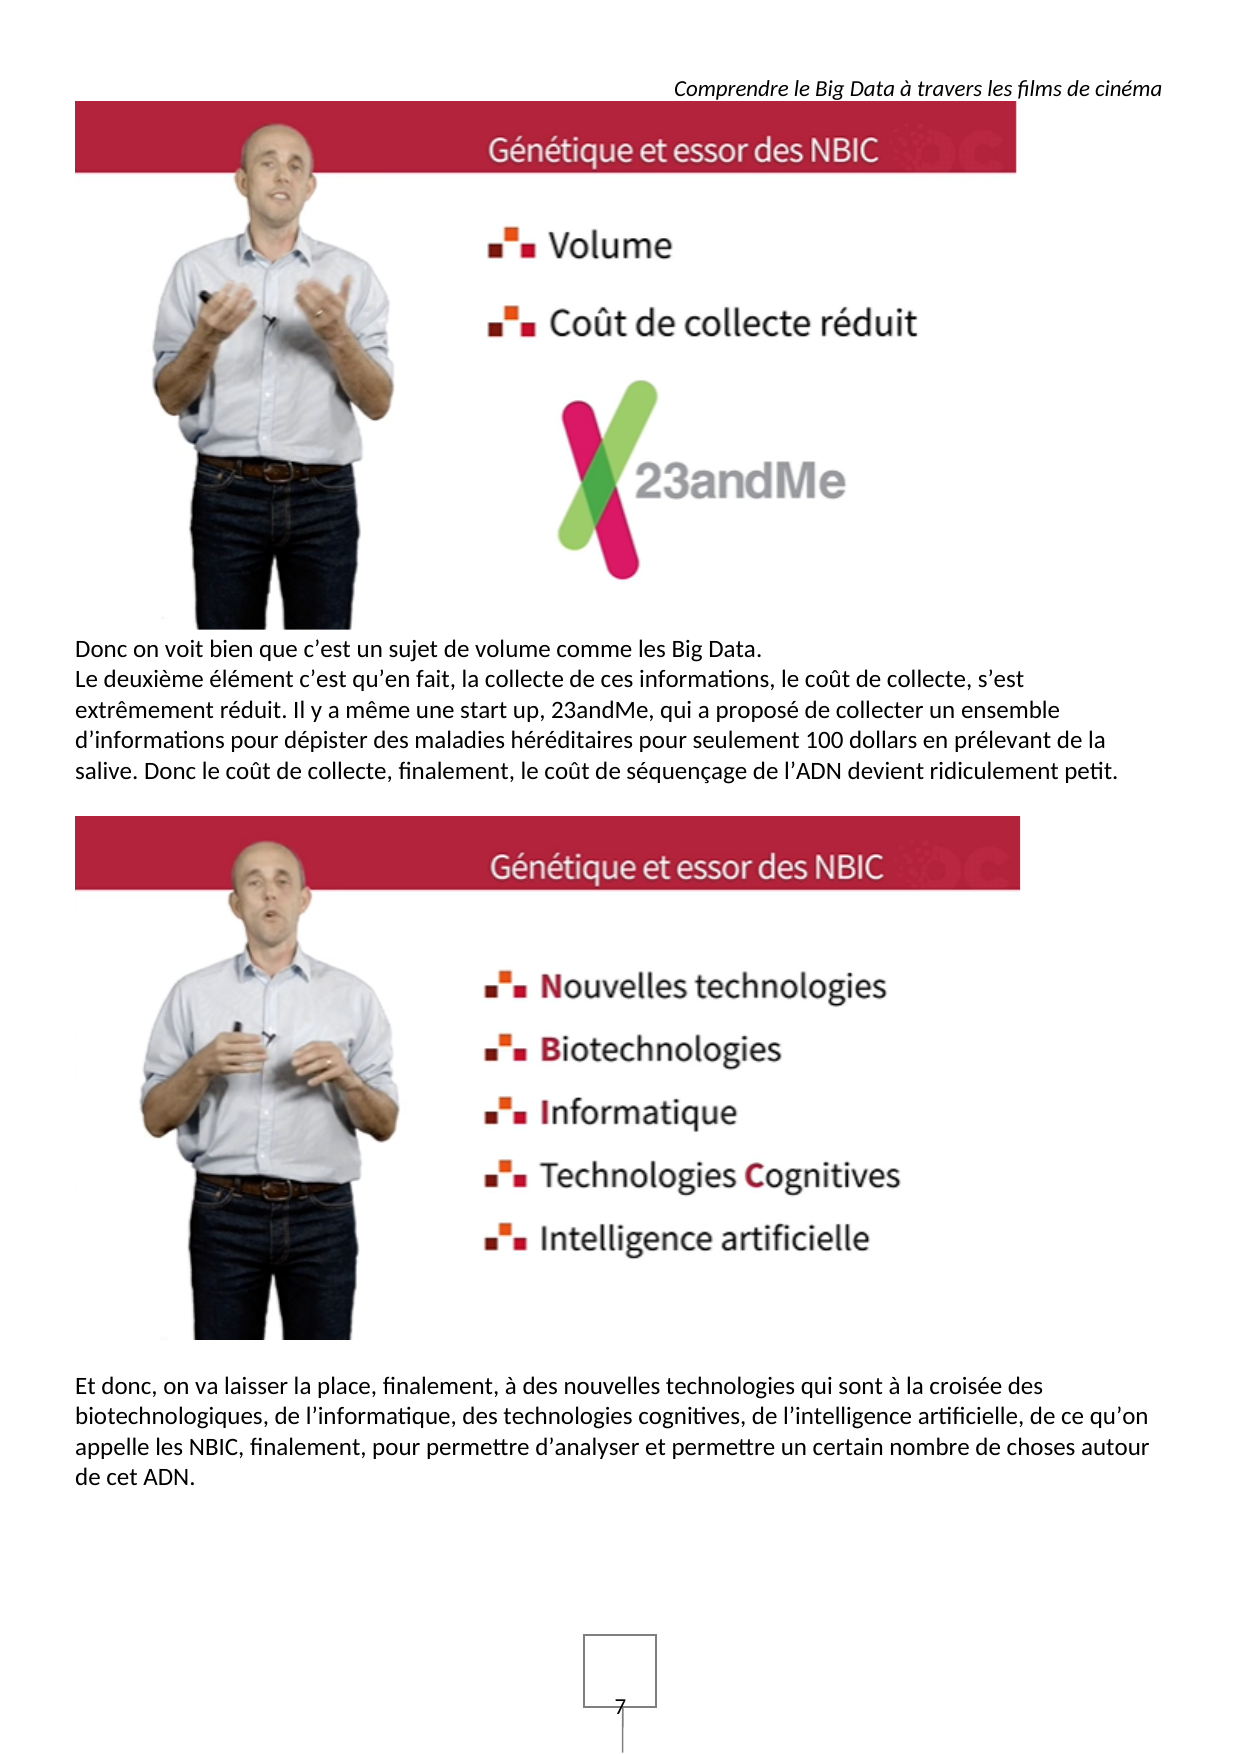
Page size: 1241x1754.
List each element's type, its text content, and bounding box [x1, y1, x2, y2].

text Le deuxième élément c’est qu’en fait, la collecte de ces informations, le coût de collecte, s’est extrêmement réduit. Il y a même une start up, 23andMe, qui a proposé de collecter un ensemble d’informations pour dépister des maladies héréditaires pour seulement 100 dollars en prélevant de la salive. Donc le coût de collecte, finalement, le coût de séquençage de l’ADN devient ridiculement petit. [75, 663, 1165, 786]
picture [75, 101, 1021, 633]
text Donc on voit bien que c’est un sujet de volume comme les Big Data. [75, 633, 1165, 663]
picture [75, 816, 1021, 1340]
text Et donc, on va laisser la place, finalement, à des nouvelles technologies qui sont à la croisée des biotechnologiques, de l’informatique, des technologies cognitives, de l’intelligence artificielle, de ce qu’on appelle les NBIC, finalement, pour permettre d’analyser et permettre un certain nombre de choses autour de cet ADN. [75, 1370, 1165, 1492]
